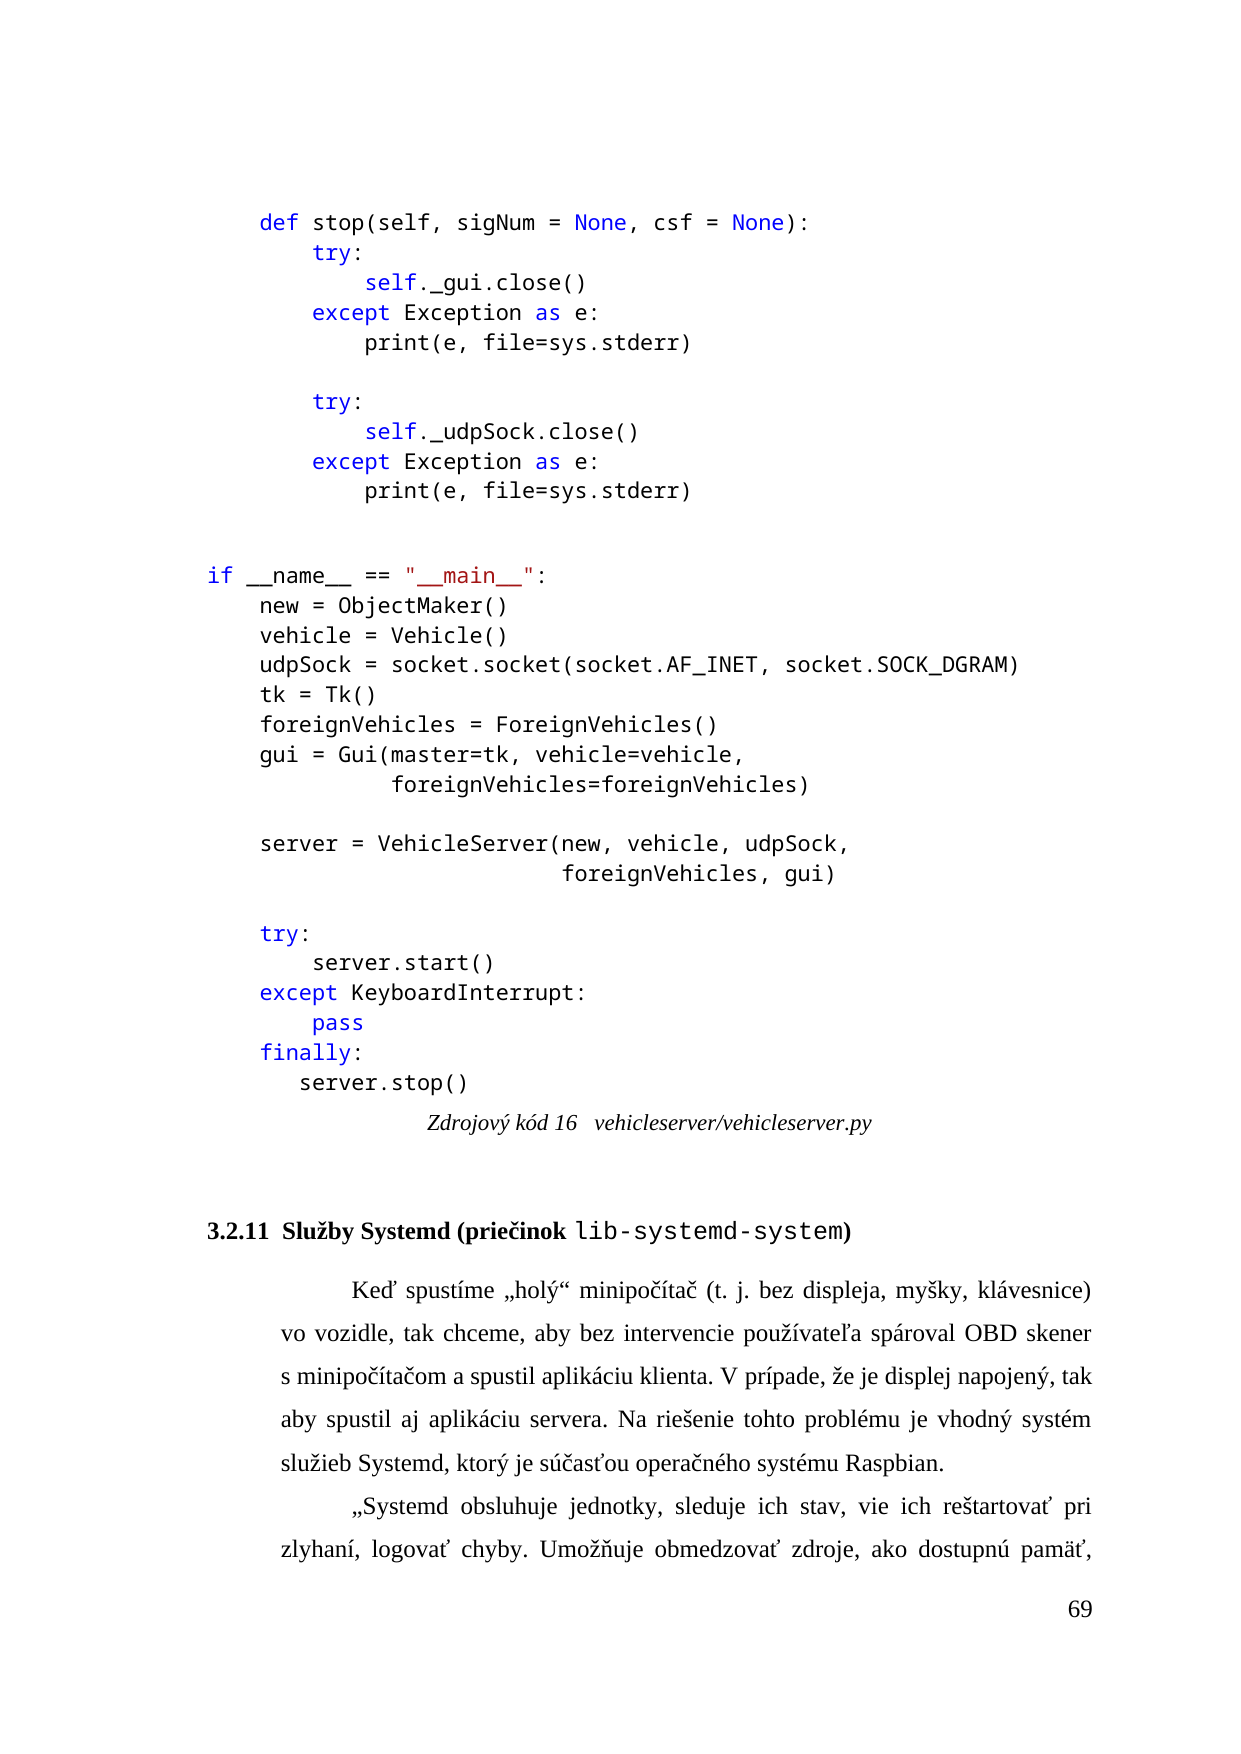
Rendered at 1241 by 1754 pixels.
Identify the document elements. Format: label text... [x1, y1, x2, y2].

text def stop(self, sigNum = None, csf = None): [207, 207, 1092, 237]
text server.stop() [207, 1066, 1092, 1096]
text new = ObjectMaker() [207, 590, 1092, 619]
text print(e, file=sys.stderr) [207, 475, 1092, 505]
text print(e, file=sys.stderr) [207, 326, 1092, 356]
text foreignVehicles=foreignVehicles) [207, 768, 1092, 798]
text Keď spustíme „holý“ minipočítač (t. j. bez displeja, myšky, klávesnice) vo vozidle, tak chceme, aby bez intervencie používateľa spároval OBD skener s minipočítačom a spustil aplikáciu klienta. V prípade, že je displej napojený, tak aby spustil aj aplikáciu servera. Na riešenie tohto problému je vhodný systém služieb Systemd, ktorý je súčasťou operačného systému Raspbian. [281, 1275, 1092, 1476]
text try: [207, 386, 1092, 416]
text Zdrojový kód 16 vehicleserver/vehicleserver.py [207, 1109, 1092, 1135]
text except KeyboardInterrupt: [207, 977, 1092, 1007]
text self._gui.close() [207, 267, 1092, 297]
text foreignVehicles = ForeignVehicles() [207, 709, 1092, 739]
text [281, 1491, 1092, 1563]
text if __name__ == "__main__": [207, 560, 1092, 590]
text gui = Gui(master=tk, vehicle=vehicle, [207, 739, 1092, 768]
text foreignVehicles, gui) [207, 858, 1092, 888]
text except Exception as e: [207, 446, 1092, 475]
text try: [207, 917, 1092, 947]
text vehicle = Vehicle() [207, 619, 1092, 649]
subtitle 3.2.11 Služby Systemd (priečinok lib-systemd-system) [207, 1216, 1092, 1247]
text udpSock = socket.socket(socket.AF_INET, socket.SOCK_DGRAM) [207, 649, 1092, 679]
text self._udpSock.close() [207, 416, 1092, 446]
text except Exception as e: [207, 297, 1092, 326]
text finally: [207, 1037, 1092, 1066]
text server.start() [207, 947, 1092, 977]
text tk = Tk() [207, 679, 1092, 709]
text pass [207, 1007, 1092, 1037]
text server = VehicleServer(new, vehicle, udpSock, [207, 828, 1092, 858]
text try: [207, 237, 1092, 267]
